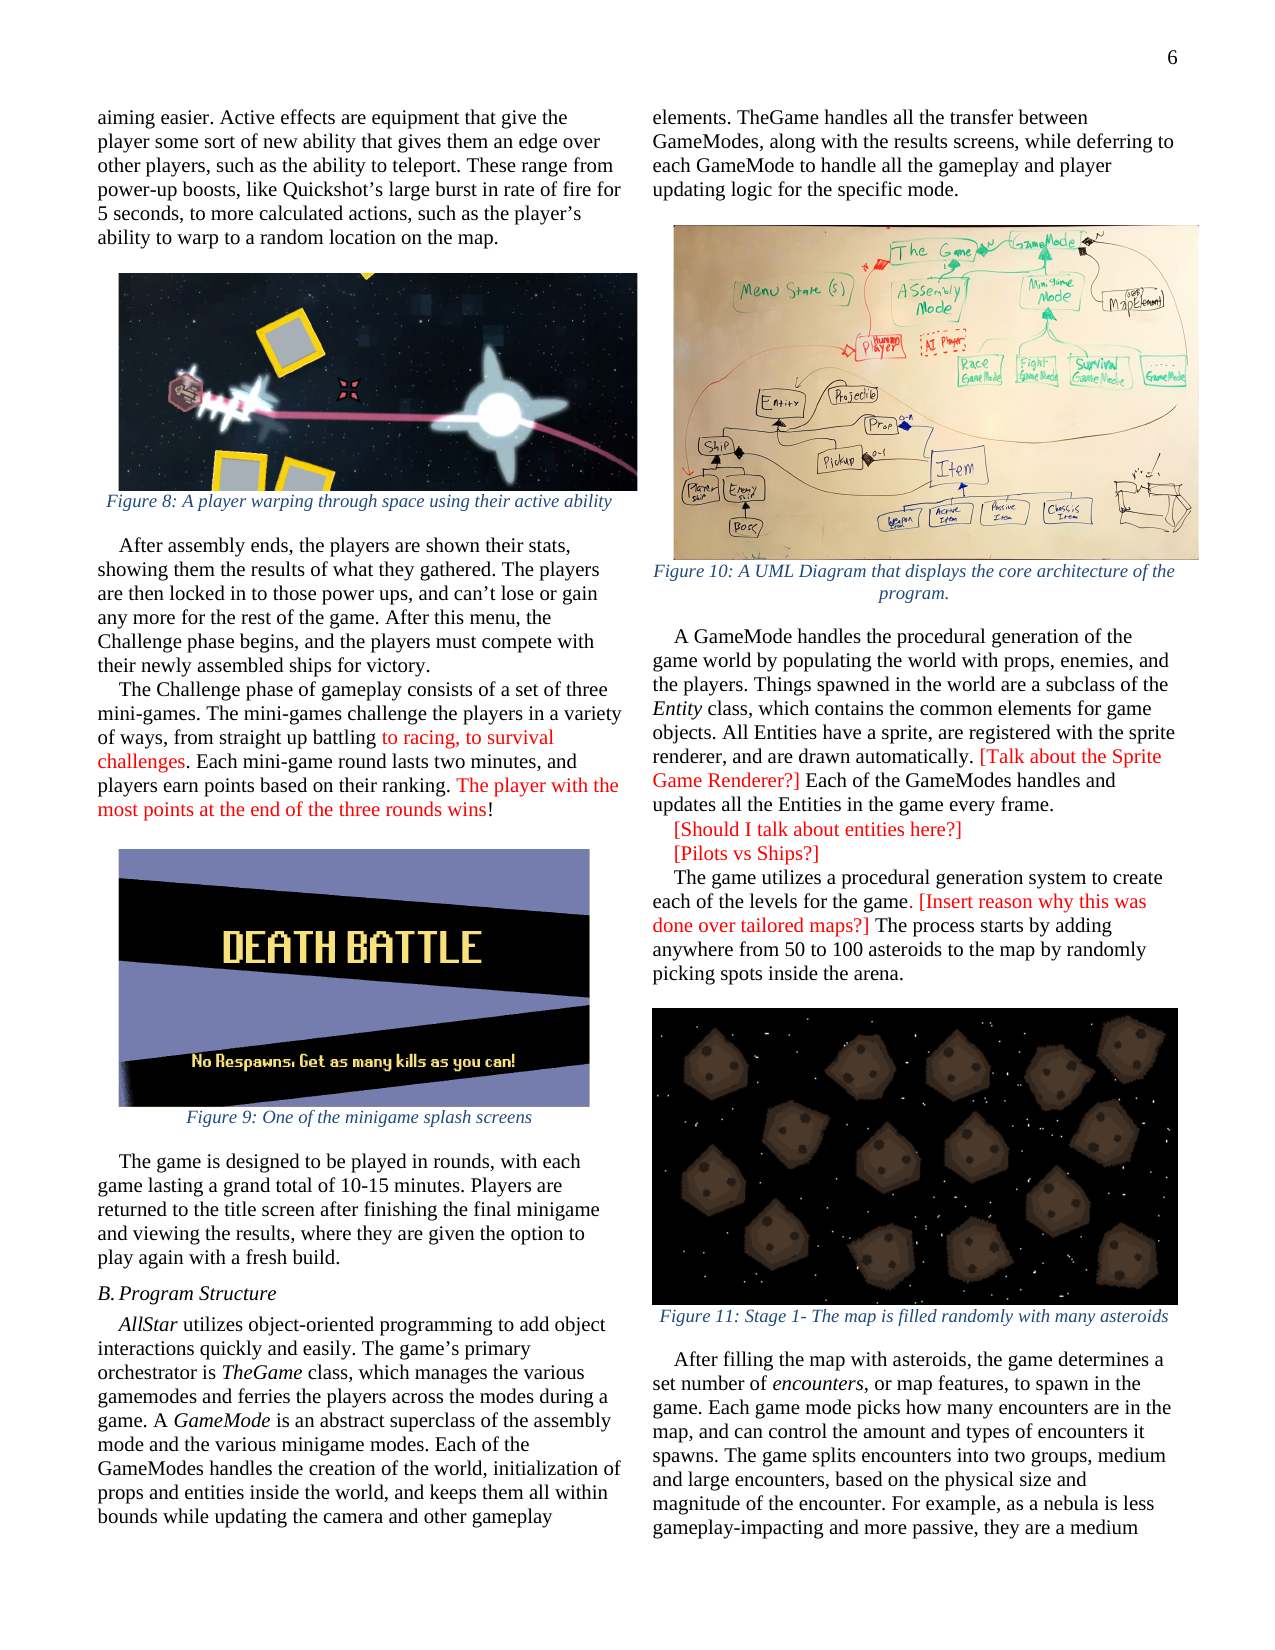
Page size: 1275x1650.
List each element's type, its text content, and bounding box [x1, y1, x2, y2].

text After assembly ends, the players are shown their stats, showing them the results of what they gathered. The players are then locked in to those power ups, and can’t lose or gain any more for the rest of the game. After this menu, the Challenge phase begins, and the players must compete with their newly assembled ships for victory. [97, 533, 622, 677]
text A GameMode handles the procedural generation of the game world by populating the world with props, enemies, and the players. Things spawned in the world are a subclass of the Entity class, which contains the common elements for game objects. All Entities have a sprite, are registered with the sprite renderer, and are drawn automatically. [Talk about the Sprite Game Renderer?] Each of the GameModes handles and updates all the Entities in the game every frame. [652, 624, 1177, 816]
text The game utilizes a procedural generation system to create each of the levels for the game. [Insert reason why this was done over tailored maps?] The process starts by adding anywhere from 50 to 100 asteroids to the map by randomly picking spots inside the arena. [652, 864, 1177, 1008]
picture [118, 849, 590, 1107]
subtitle Program Structure [97, 1281, 622, 1305]
text The Challenge phase of gameplay consists of a set of three mini-games. The mini-games challenge the players in a variety of ways, from straight up battling to racing, to survival challenges. Each mini-game round lasts two minutes, and players earn points based on their ranking. The player with the most points at the end of the three rounds wins! [97, 677, 622, 821]
picture [652, 1008, 1178, 1305]
text AllStar utilizes object-oriented programming to add object interactions quickly and easily. The game’s primary orchestrator is TheGame class, which manages the various gamemodes and ferries the players across the modes during a game. A GameMode is an abstract superclass of the assembly mode and the various minigame modes. Each of the GameModes handles the creation of the world, initialization of props and entities inside the world, and keeps them all within bounds while updating the camera and other gameplay elements. TheGame handles all the transfer between GameModes, along with the results screens, while deferring to each GameMode to handle all the gameplay and player updating logic for the specific mode. [97, 1312, 622, 1528]
text [Should I talk about entities here?] [652, 816, 1177, 841]
text [Pilots vs Ships?] [652, 841, 1177, 864]
text The game is designed to be played in rounds, with each game lasting a grand total of 10-15 minutes. Players are returned to the title screen after finishing the final minigame and viewing the results, where they are given the option to play again with a fresh build. [97, 1148, 622, 1269]
text AllStar utilizes object-oriented programming to add object interactions quickly and easily. The game’s primary orchestrator is TheGame class, which manages the various gamemodes and ferries the players across the modes during a game. A GameMode is an abstract superclass of the assembly mode and the various minigame modes. Each of the GameModes handles the creation of the world, initialization of props and entities inside the world, and keeps them all within bounds while updating the camera and other gameplay elements. TheGame handles all the transfer between GameModes, along with the results screens, while deferring to each GameMode to handle all the gameplay and player updating logic for the specific mode. [652, 105, 1177, 201]
picture [673, 225, 1199, 560]
picture [118, 273, 638, 491]
